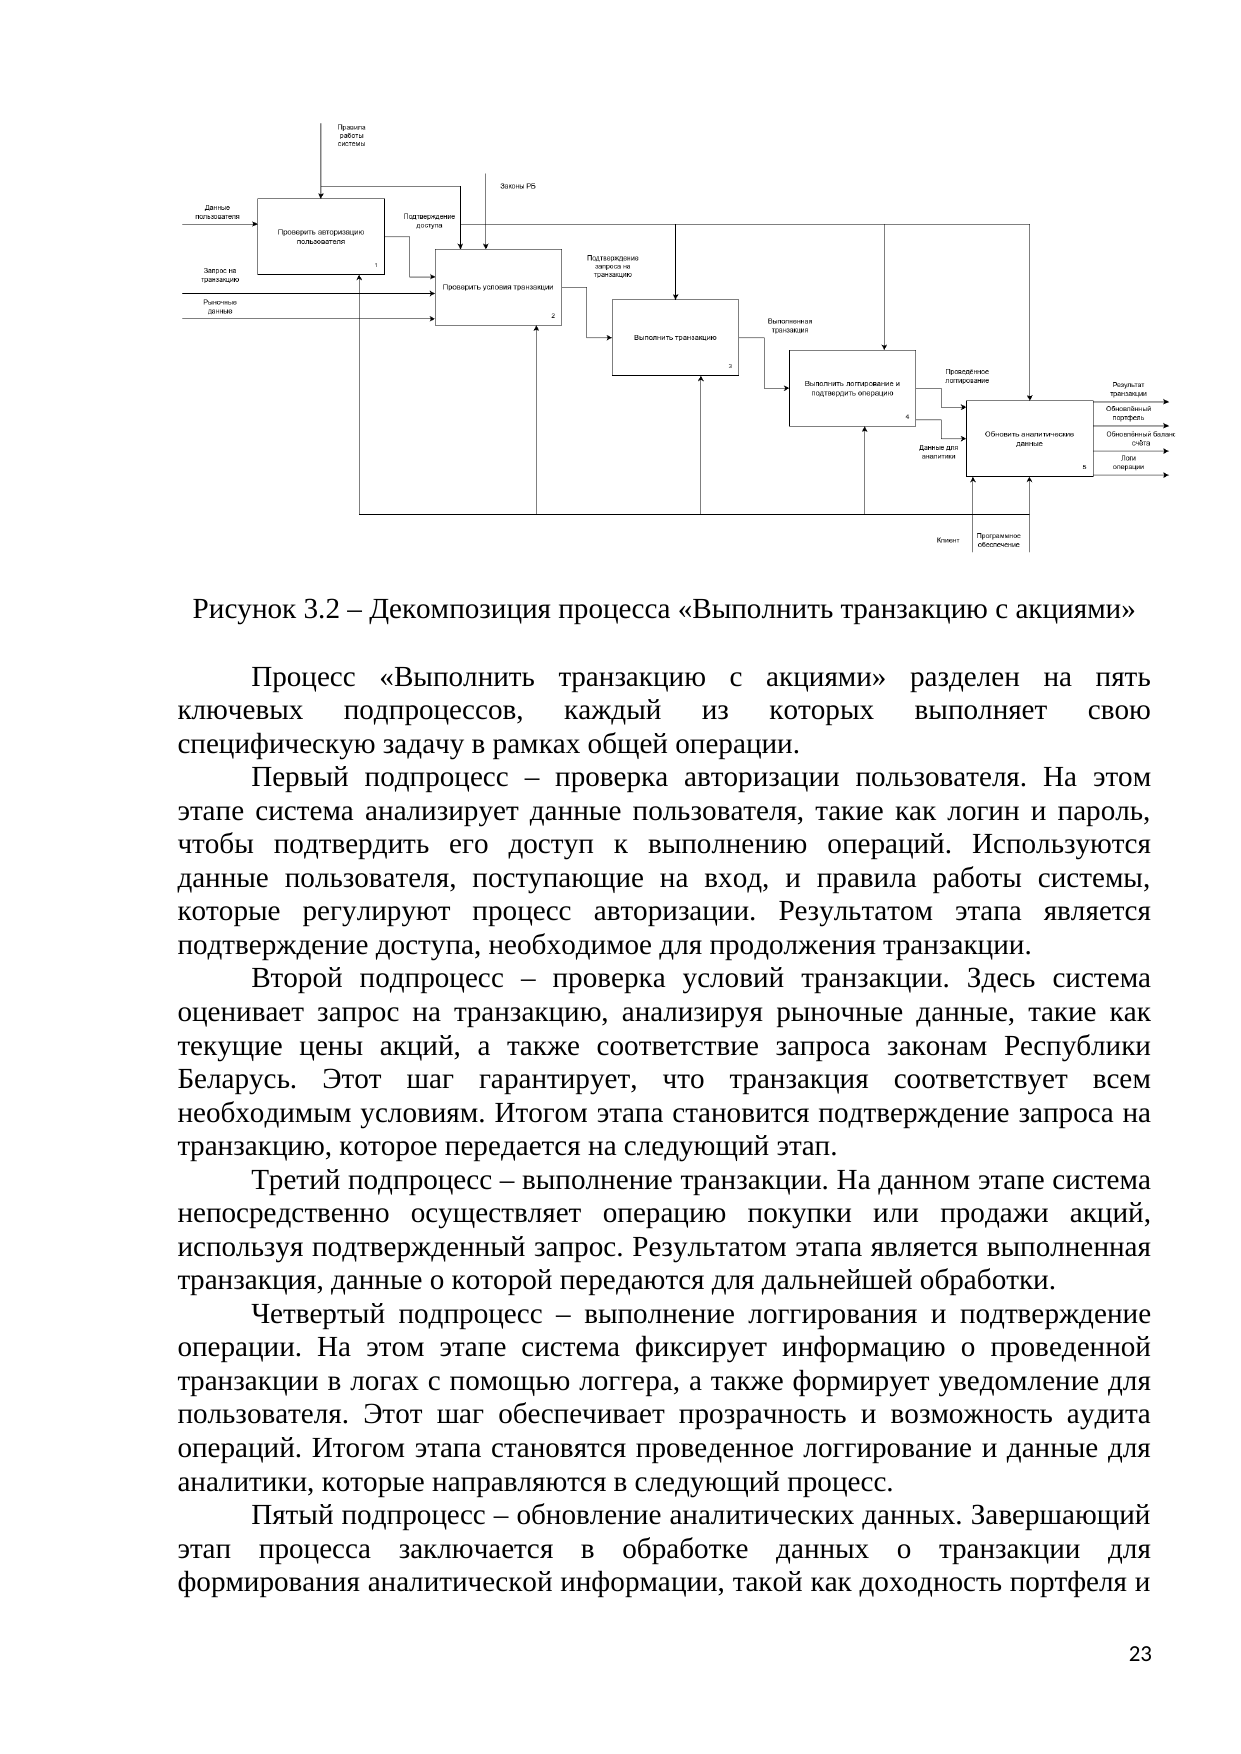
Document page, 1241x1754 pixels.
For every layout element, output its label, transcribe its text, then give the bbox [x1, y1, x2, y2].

text Третий подпроцесс – выполнение транзакции. На данном этапе система непосредственно осуществляет операцию покупки или продажи акций, используя подтвержденный запрос. Результатом этапа является выполненная транзакция, данные о которой передаются для дальнейшей обработки. [177, 1162, 1152, 1296]
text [177, 1497, 1152, 1598]
text Четвертый подпроцесс – выполнение логгирования и подтверждение операции. На этом этапе система фиксирует информацию о проведенной транзакции в логах с помощью логгера, а также формирует уведомление для пользователя. Этот шаг обеспечивает прозрачность и возможность аудита операций. Итогом этапа становятся проведенное логгирование и данные для аналитики, которые направляются в следующий процесс. [177, 1296, 1152, 1497]
text Первый подпроцесс – проверка авторизации пользователя. На этом этапе система анализирует данные пользователя, такие как логин и пароль, чтобы подтвердить его доступ к выполнению операций. Используются данные пользователя, поступающие на вход, и правила работы системы, которые регулируют процесс авторизации. Результатом этапа является подтверждение доступа, необходимое для продолжения транзакции. [177, 759, 1152, 961]
text Рисунок 3.2 – Декомпозиция процесса «Выполнить транзакцию с акциями» [177, 592, 1152, 625]
text Второй подпроцесс – проверка условий транзакции. Здесь система оценивает запрос на транзакцию, анализируя рыночные данные, такие как текущие цены акций, а также соответствие запроса законам Республики Беларусь. Этот шаг гарантирует, что транзакция соответствует всем необходимым условиям. Итогом этапа становится подтверждение запроса на транзакцию, которое передается на следующий этап. [177, 961, 1152, 1162]
text Процесс «Выполнить транзакцию с акциями» разделен на пять ключевых подпроцессов, каждый из которых выполняет свою специфическую задачу в рамках общей операции. [177, 659, 1152, 759]
picture [177, 118, 1176, 558]
